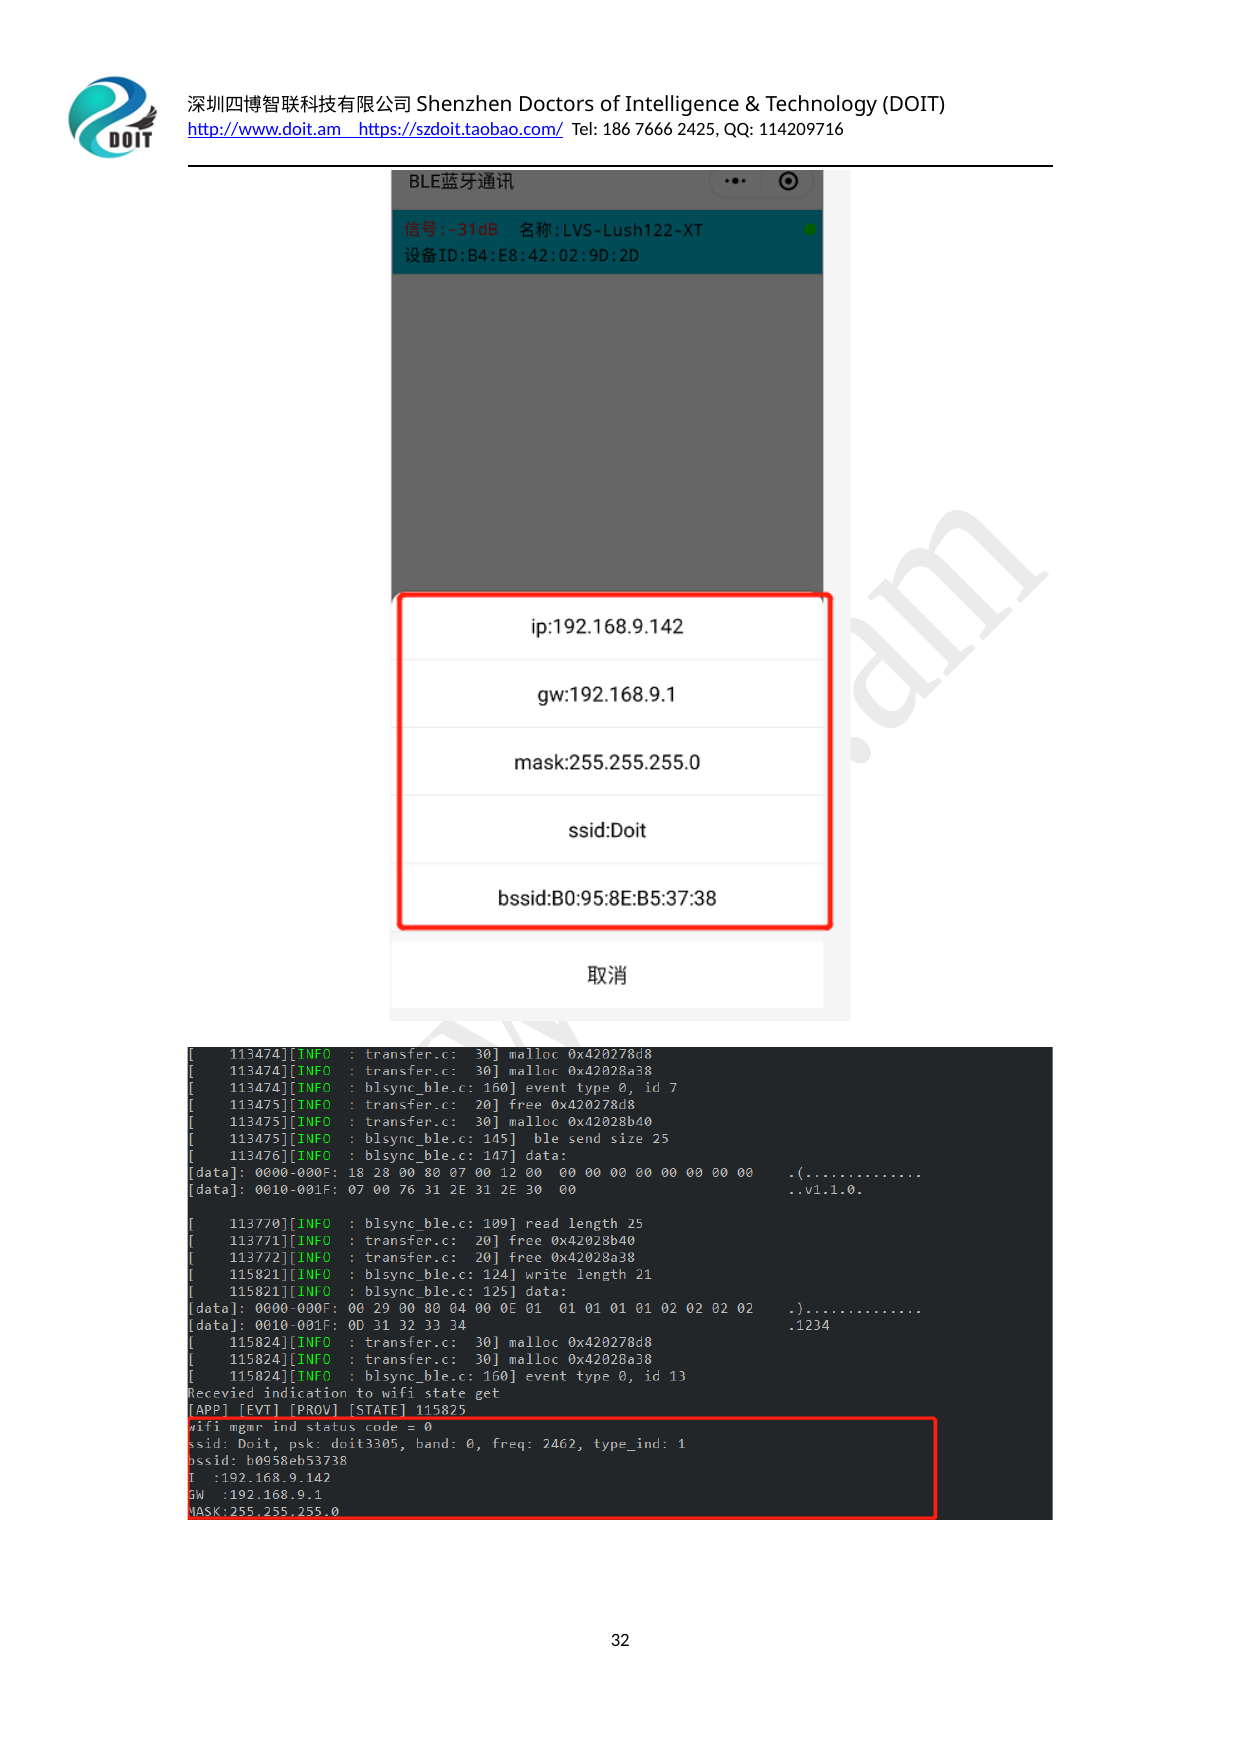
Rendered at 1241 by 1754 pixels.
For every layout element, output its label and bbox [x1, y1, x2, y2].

picture [187, 1047, 1053, 1520]
picture [63, 70, 164, 163]
picture [389, 170, 851, 1021]
